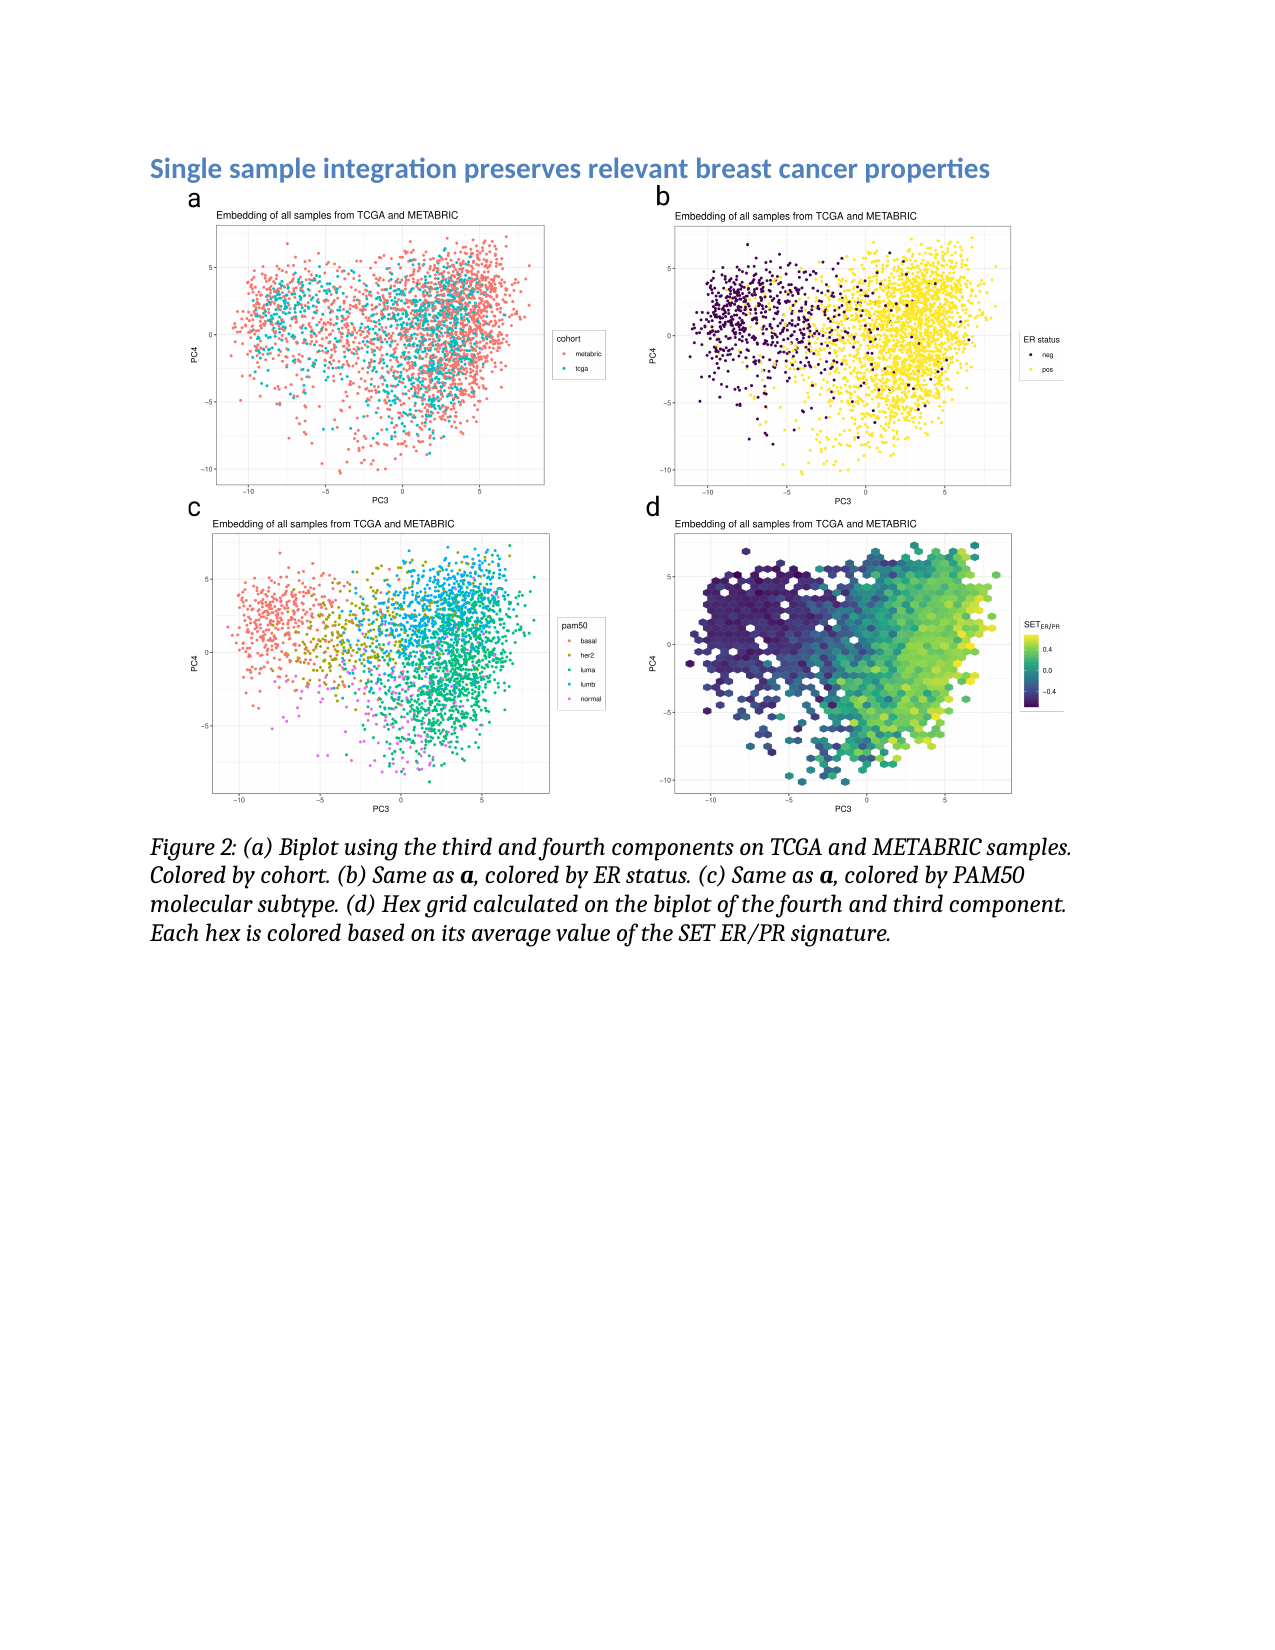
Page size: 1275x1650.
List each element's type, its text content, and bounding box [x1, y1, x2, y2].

table_header Figure 2: (a) Biplot using the third and fourth components on TCGA and METABRIC samples. Colored by cohort. (b) Same as a, colored by ER status. (c) Same as a, colored by PAM50 molecular subtype. (d) Hex grid calculated on the biplot of the fourth and third component. Each hex is colored based on its average value of the SET ER/PR signature. [139, 186, 1114, 960]
subtitle Single sample integration preserves relevant breast cancer properties [150, 150, 1125, 186]
picture [188, 185, 1064, 812]
